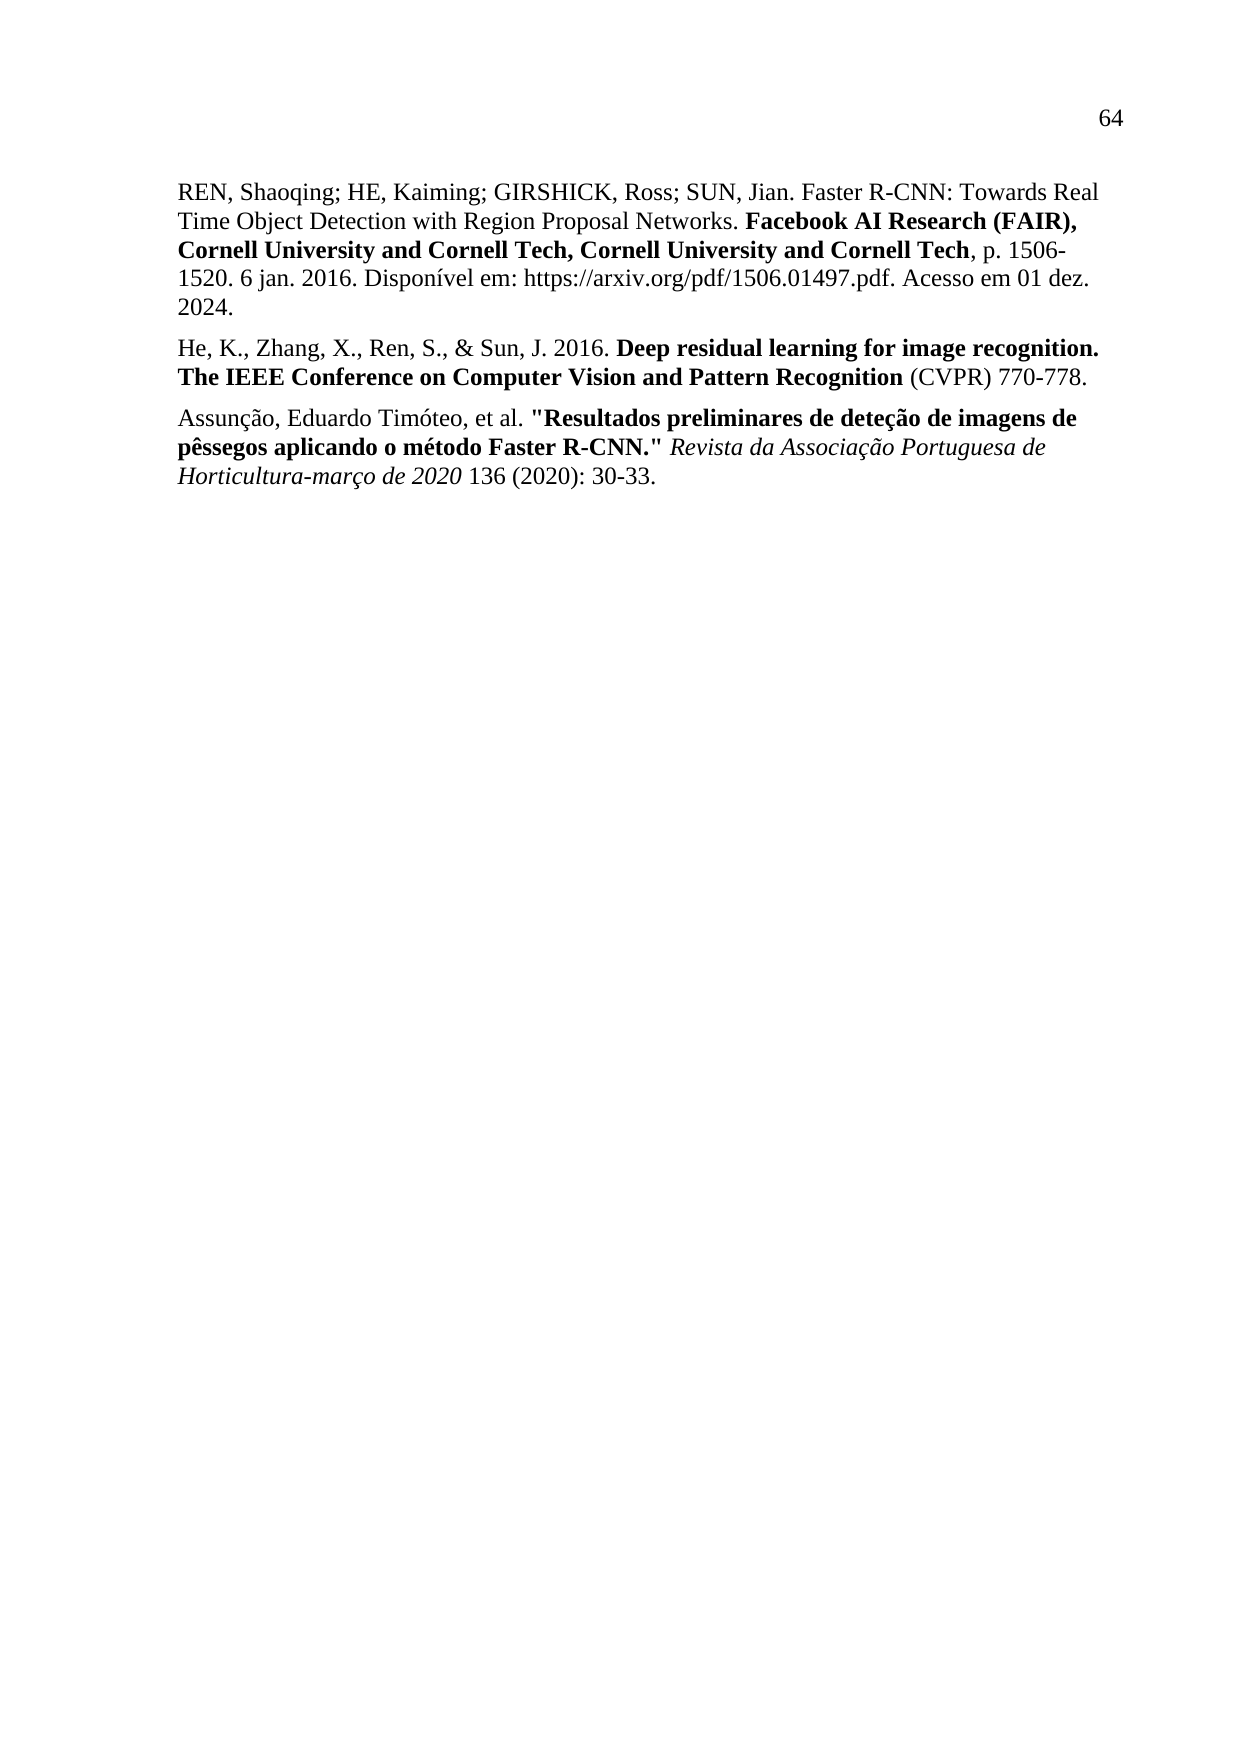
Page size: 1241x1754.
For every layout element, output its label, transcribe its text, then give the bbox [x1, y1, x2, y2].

text REN, Shaoqing; HE, Kaiming; GIRSHICK, Ross; SUN, Jian. Faster R-CNN: Towards Real Time Object Detection with Region Proposal Networks. Facebook AI Research (FAIR), Cornell University and Cornell Tech, Cornell University and Cornell Tech, p. 1506-1520. 6 jan. 2016. Disponível em: https://arxiv.org/pdf/1506.01497.pdf. Acesso em 01 dez. 2024. [177, 177, 1122, 321]
text He, K., Zhang, X., Ren, S., & Sun, J. 2016. Deep residual learning for image recognition. The IEEE Conference on Computer Vision and Pattern Recognition (CVPR) 770-778. [177, 333, 1122, 391]
text Assunção, Eduardo Timóteo, et al. "Resultados preliminares de deteção de imagens de pêssegos aplicando o método Faster R-CNN." Revista da Associação Portuguesa de Horticultura-março de 2020 136 (2020): 30-33. [177, 403, 1122, 490]
